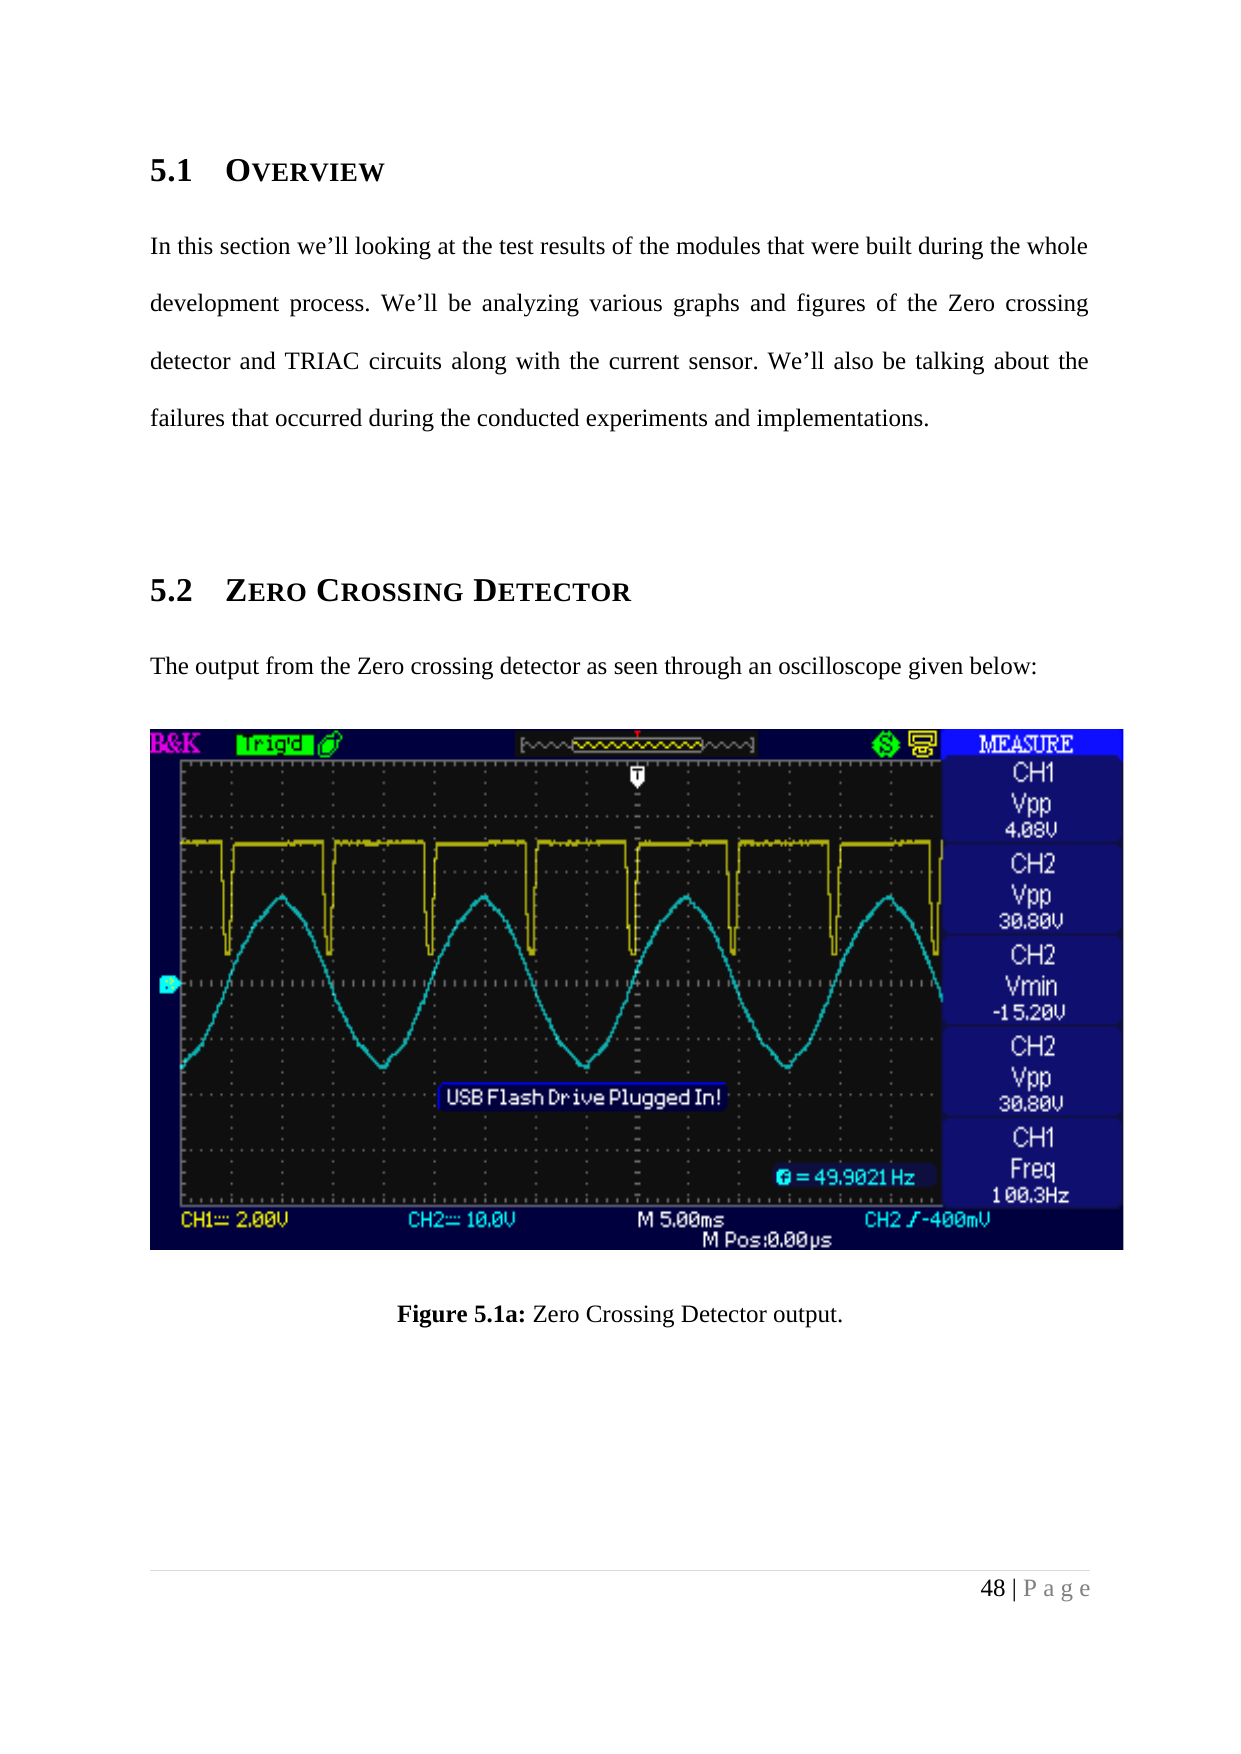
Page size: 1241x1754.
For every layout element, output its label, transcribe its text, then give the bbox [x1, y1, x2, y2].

text Figure 5.1a: Zero Crossing Detector output. [150, 1299, 1090, 1328]
subtitle Zero Crossing Detector [150, 570, 1090, 609]
subtitle Overview [150, 150, 1090, 188]
text The output from the Zero crossing detector as seen through an oscilloscope given below: [150, 651, 1090, 680]
text In this section we’ll looking at the test results of the modules that were built during the whole development process. We’ll be analyzing various graphs and figures of the Zero crossing detector and TRIAC circuits along with the current sensor. We’ll also be talking about the failures that occurred during the conducted experiments and implementations. [150, 231, 1090, 432]
picture [150, 729, 1124, 1250]
